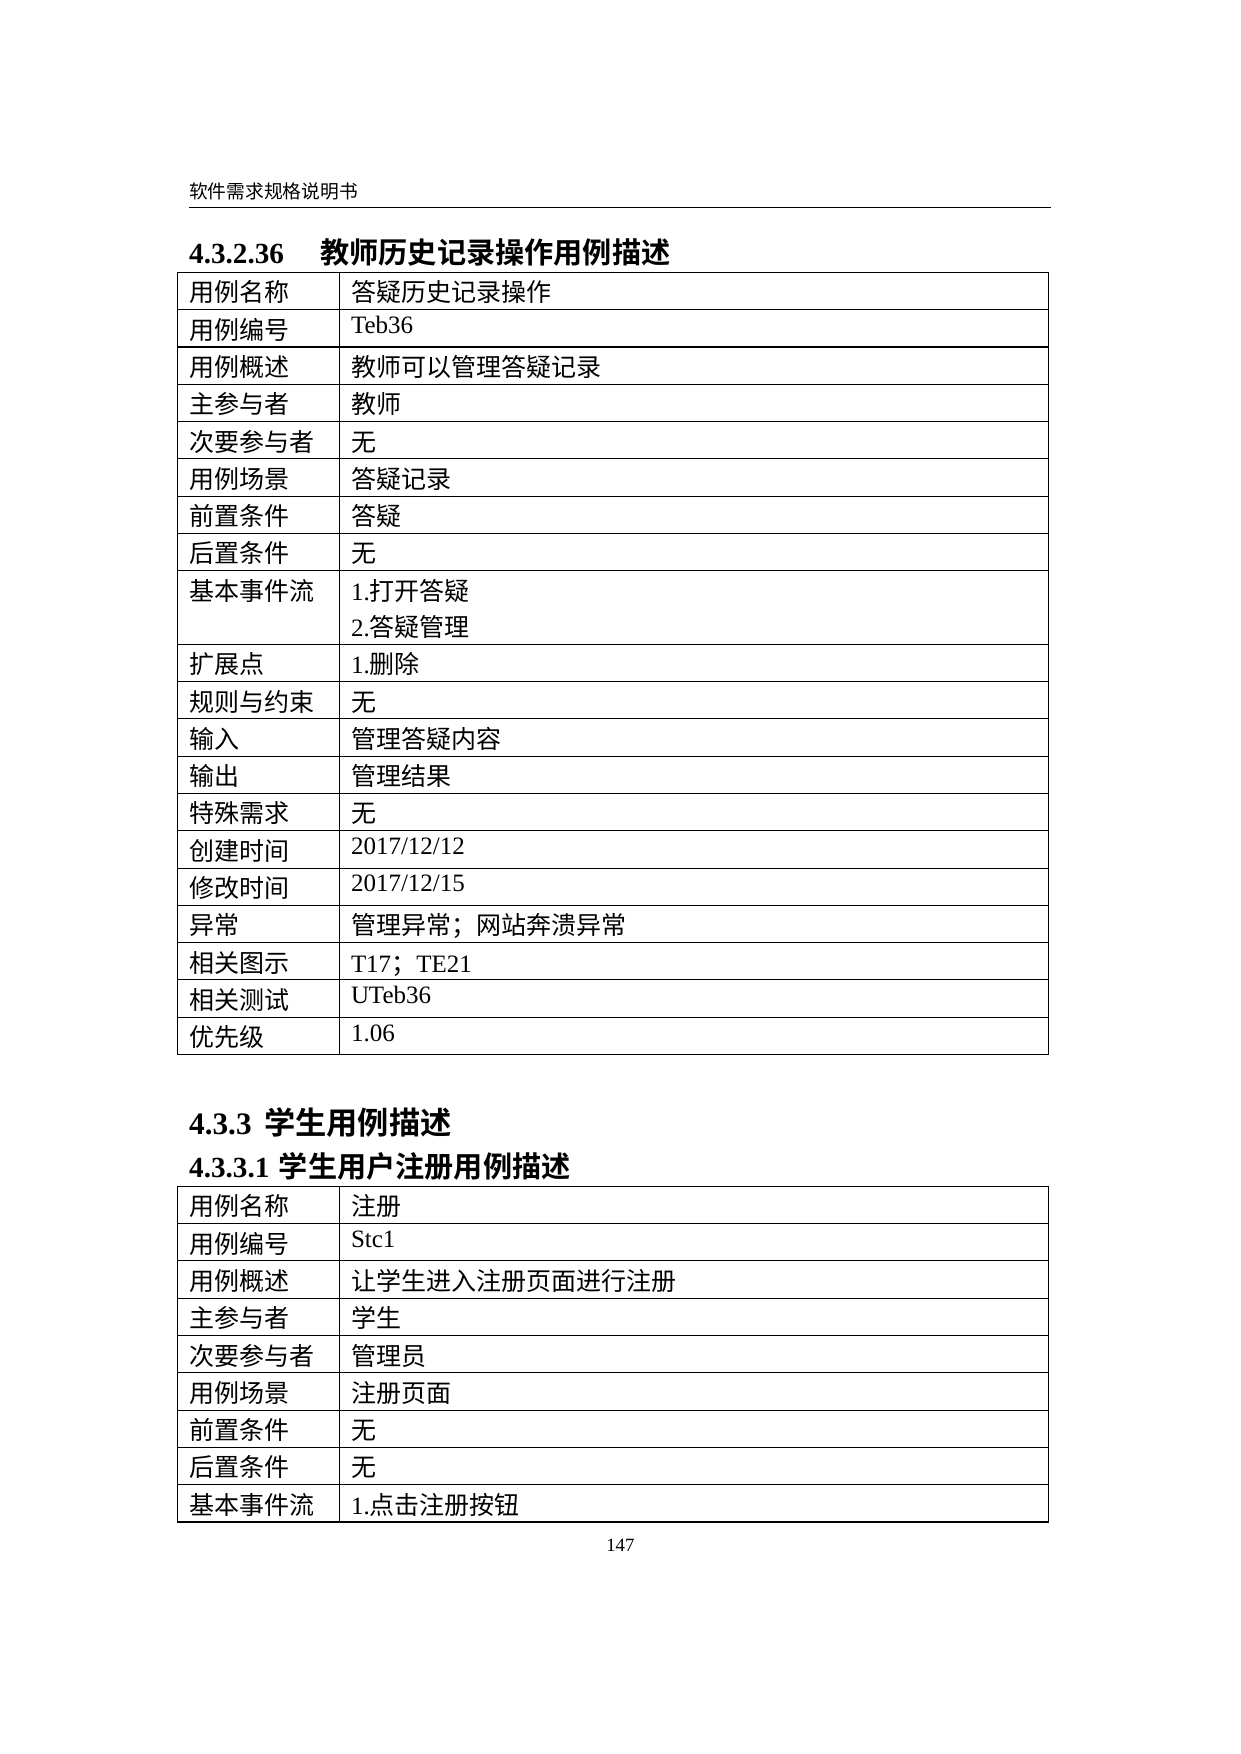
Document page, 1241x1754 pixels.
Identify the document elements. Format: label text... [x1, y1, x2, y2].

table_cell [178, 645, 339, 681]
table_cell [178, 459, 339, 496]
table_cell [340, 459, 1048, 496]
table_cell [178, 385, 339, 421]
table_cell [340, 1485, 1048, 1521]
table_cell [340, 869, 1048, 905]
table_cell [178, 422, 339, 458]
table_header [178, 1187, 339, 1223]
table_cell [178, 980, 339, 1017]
subtitle 教师历史记录操作用例描述 [189, 229, 1051, 272]
subtitle 学生用户注册用例描述 [189, 1143, 1051, 1186]
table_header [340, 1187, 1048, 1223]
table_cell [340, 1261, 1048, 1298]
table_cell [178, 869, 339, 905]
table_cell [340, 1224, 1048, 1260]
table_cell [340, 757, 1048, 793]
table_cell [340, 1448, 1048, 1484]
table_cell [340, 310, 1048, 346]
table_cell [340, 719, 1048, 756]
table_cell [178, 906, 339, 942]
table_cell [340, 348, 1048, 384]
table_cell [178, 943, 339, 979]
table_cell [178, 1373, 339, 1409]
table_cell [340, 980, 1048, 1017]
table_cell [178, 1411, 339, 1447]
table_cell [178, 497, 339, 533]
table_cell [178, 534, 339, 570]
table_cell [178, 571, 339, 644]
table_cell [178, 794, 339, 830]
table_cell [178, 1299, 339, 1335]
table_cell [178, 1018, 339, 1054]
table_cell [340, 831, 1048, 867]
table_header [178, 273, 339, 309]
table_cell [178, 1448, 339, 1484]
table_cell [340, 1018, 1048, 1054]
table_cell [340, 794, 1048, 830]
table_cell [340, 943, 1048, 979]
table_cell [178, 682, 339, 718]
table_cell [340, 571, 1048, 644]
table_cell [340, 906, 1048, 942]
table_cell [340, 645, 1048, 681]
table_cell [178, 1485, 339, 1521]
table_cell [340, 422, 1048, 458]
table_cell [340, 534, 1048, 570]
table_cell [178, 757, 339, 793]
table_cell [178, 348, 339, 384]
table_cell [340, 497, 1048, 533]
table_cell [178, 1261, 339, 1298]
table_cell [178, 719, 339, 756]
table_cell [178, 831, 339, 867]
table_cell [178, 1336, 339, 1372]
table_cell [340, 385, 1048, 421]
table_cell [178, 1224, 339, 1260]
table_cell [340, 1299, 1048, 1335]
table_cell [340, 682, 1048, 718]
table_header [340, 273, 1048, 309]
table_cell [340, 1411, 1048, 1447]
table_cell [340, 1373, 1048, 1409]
subtitle 学生用例描述 [189, 1098, 1051, 1143]
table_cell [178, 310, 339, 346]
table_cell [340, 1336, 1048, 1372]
